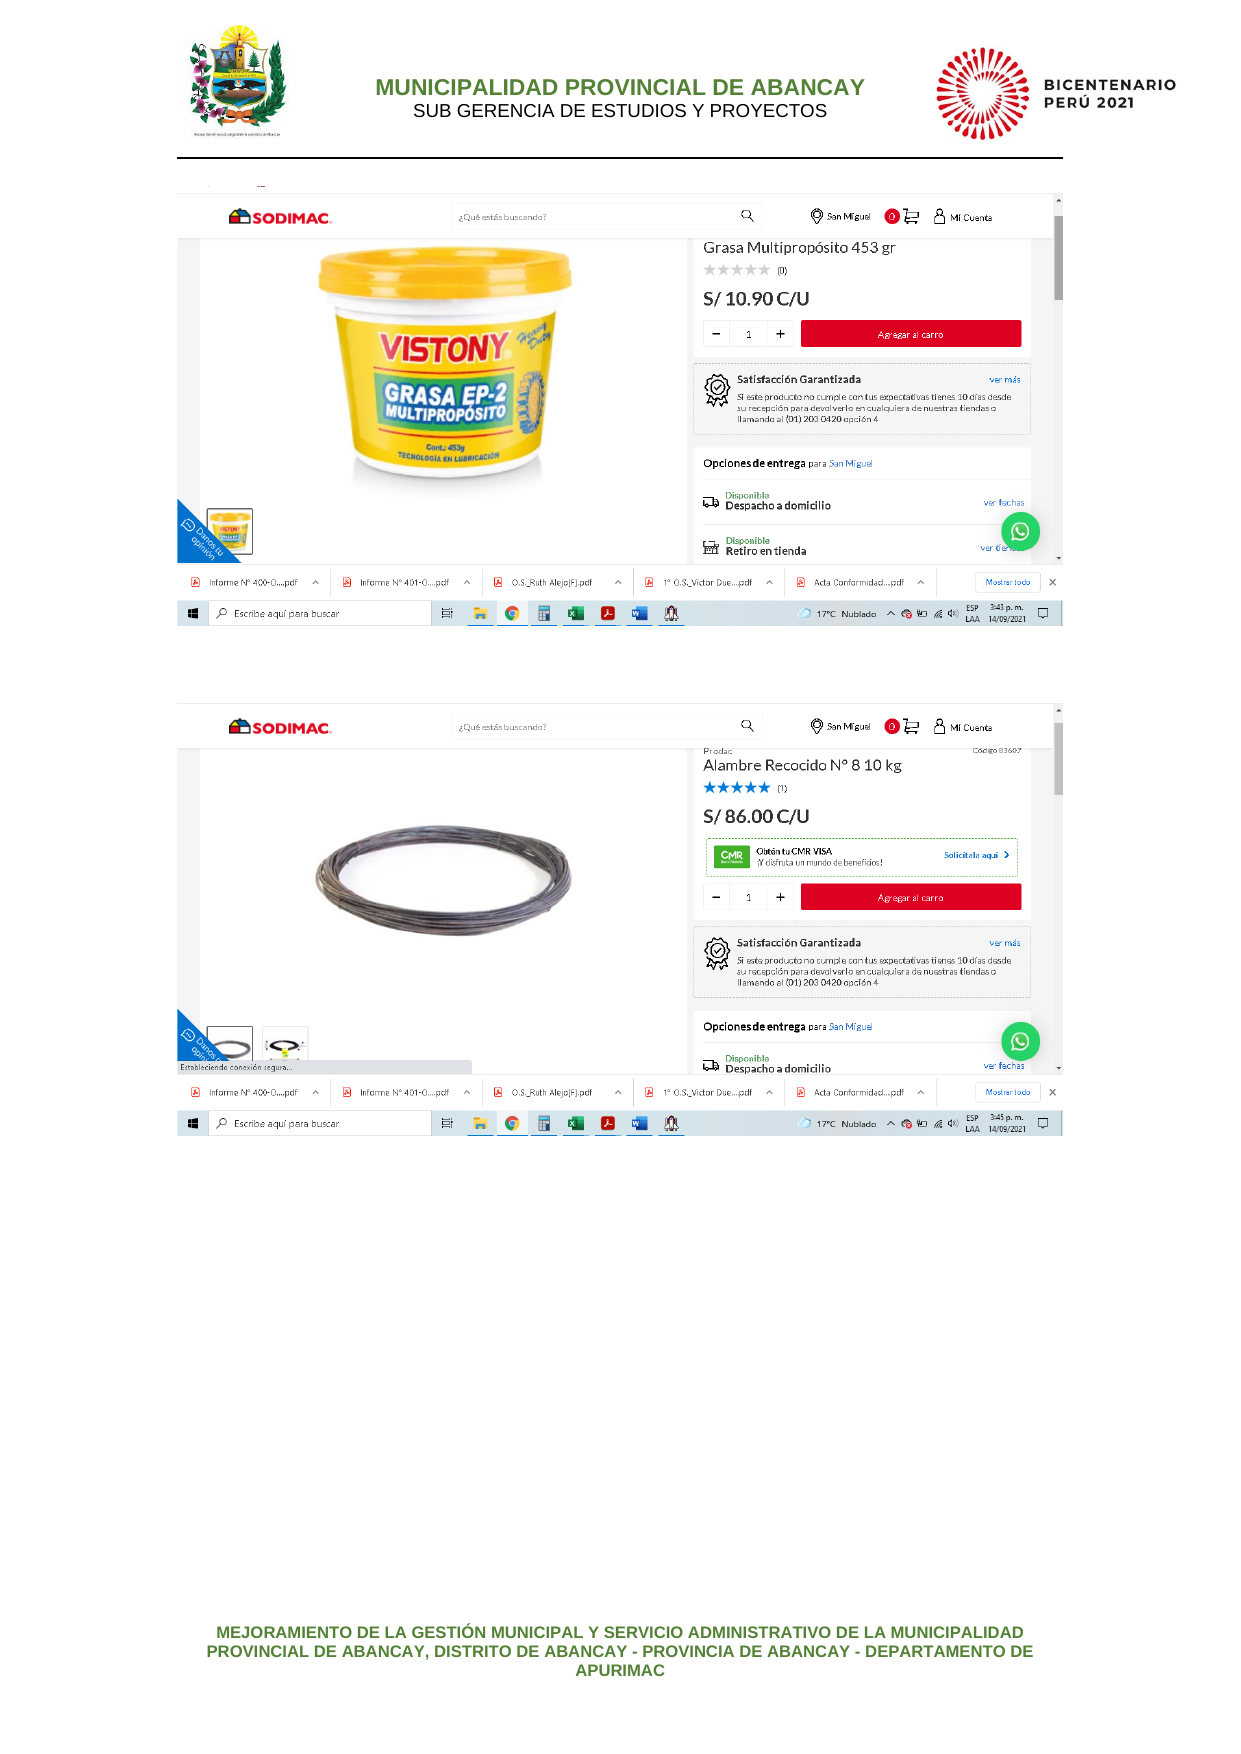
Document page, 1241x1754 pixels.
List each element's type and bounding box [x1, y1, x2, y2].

picture [177, 25, 290, 141]
picture [928, 37, 1181, 143]
picture [177, 186, 1063, 626]
picture [177, 697, 1063, 1136]
